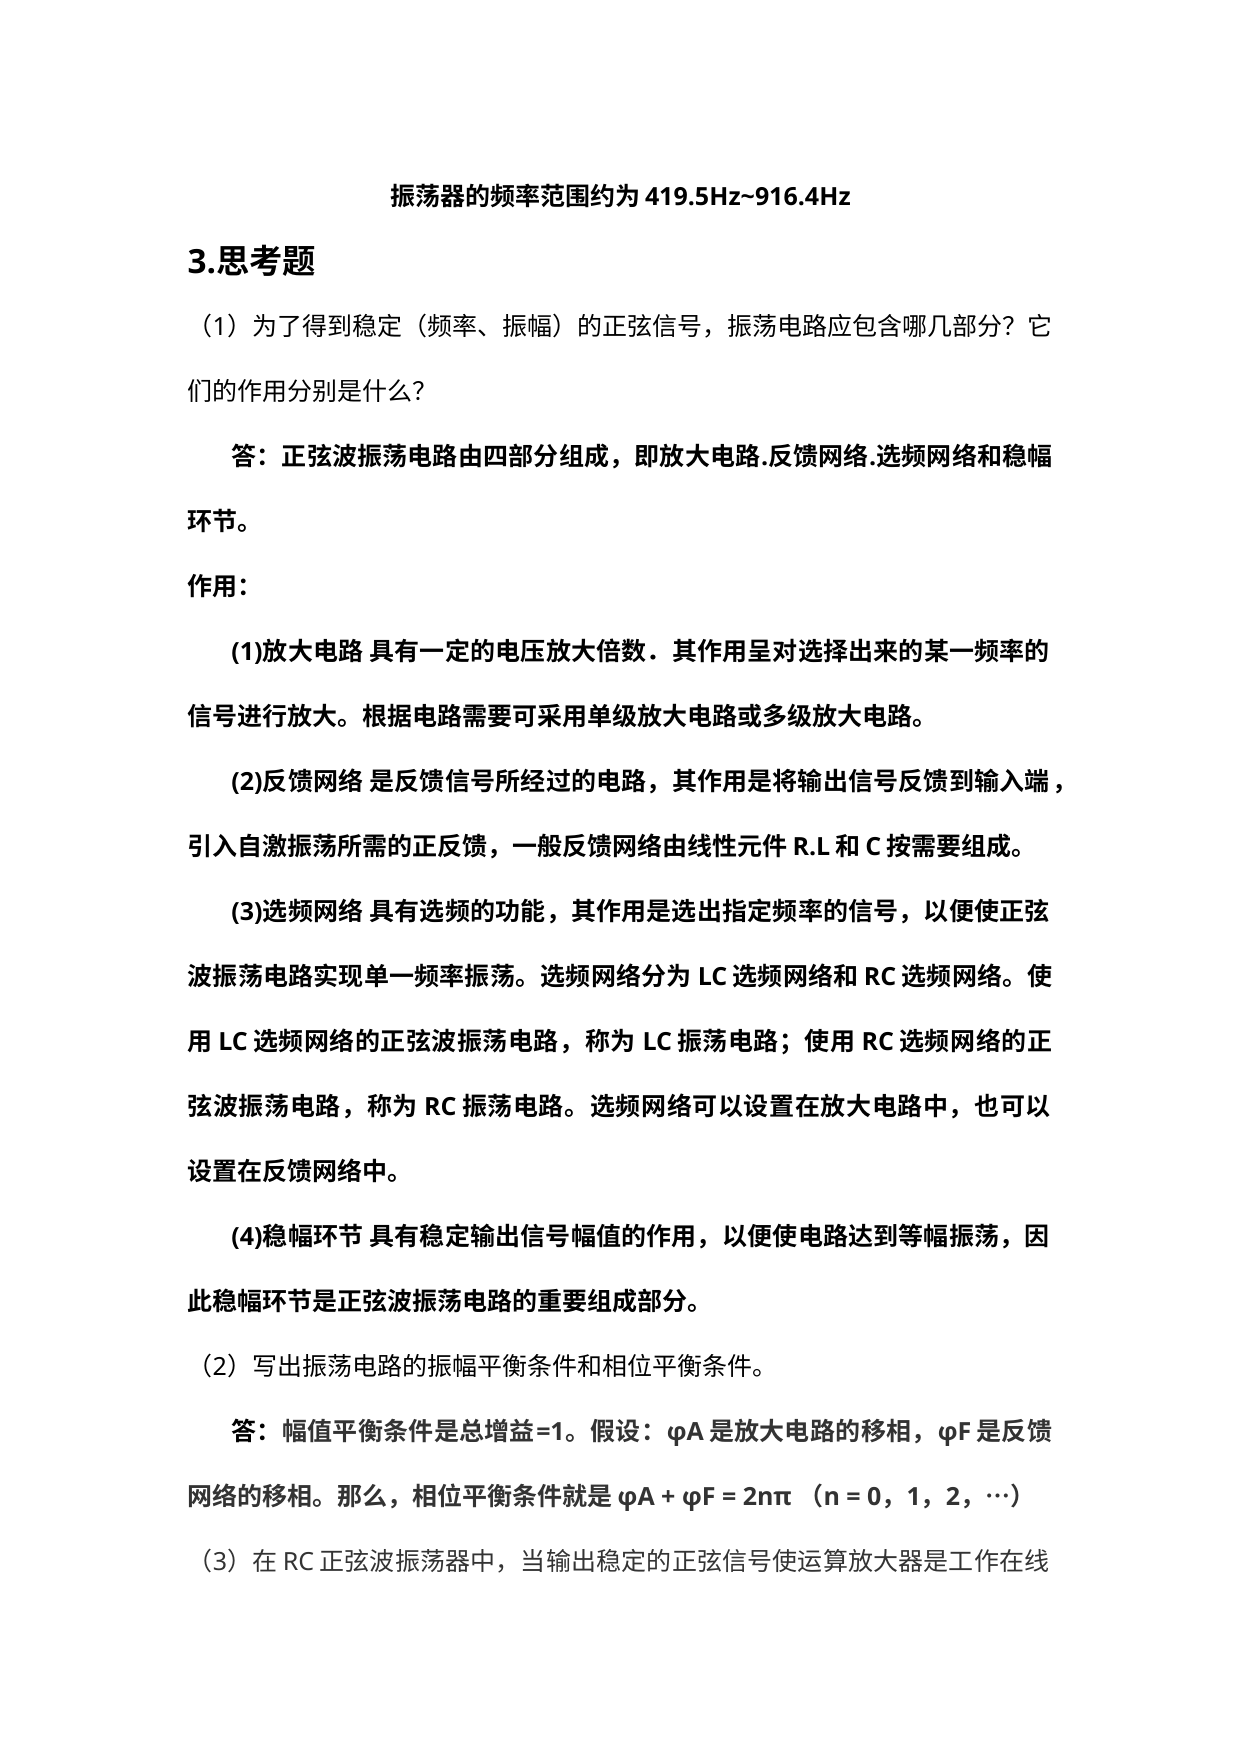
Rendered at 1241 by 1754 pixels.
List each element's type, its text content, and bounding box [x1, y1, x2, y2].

text （2）写出振荡电路的振幅平衡条件和相位平衡条件。 [187, 1332, 1053, 1397]
text (2)反馈网络 是反馈信号所经过的电路，其作用是将输出信号反馈到输入端，引入自激振荡所需的正反馈，一般反馈网络由线性元件R.L和C按需要组成。 [187, 747, 1053, 877]
text 振荡器的频率范围约为419.5Hz~916.4Hz [187, 162, 1053, 227]
text （1）为了得到稳定（频率、振幅）的正弦信号，振荡电路应包含哪几部分？它们的作用分别是什么？ [187, 292, 1053, 422]
text 答：正弦波振荡电路由四部分组成，即放大电路.反馈网络.选频网络和稳幅环节。 [187, 422, 1053, 552]
text 作用： [187, 552, 1053, 617]
text 答：幅值平衡条件是总增益=1。假设：φA是放大电路的移相，φF是反馈网络的移相。那么，相位平衡条件就是φA + φF = 2nπ （n = 0，1，2，…） [187, 1397, 1053, 1527]
text (4)稳幅环节 具有稳定输出信号幅值的作用，以便使电路达到等幅振荡，因此稳幅环节是正弦波振荡电路的重要组成部分。 [187, 1202, 1053, 1332]
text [187, 1527, 1053, 1592]
text 3.思考题 [187, 227, 1053, 292]
text (1)放大电路 具有一定的电压放大倍数．其作用呈对选择出来的某一频率的信号进行放大。根据电路需要可采用单级放大电路或多级放大电路。 [187, 617, 1053, 747]
text (3)选频网络 具有选频的功能，其作用是选出指定频率的信号，以便使正弦波振荡电路实现单一频率振荡。选频网络分为LC选频网络和RC选频网络。使用LC选频网络的正弦波振荡电路，称为LC振荡电路；使用RC选频网络的正弦波振荡电路，称为RC振荡电路。选频网络可以设置在放大电路中，也可以设置在反馈网络中。 [187, 877, 1053, 1202]
